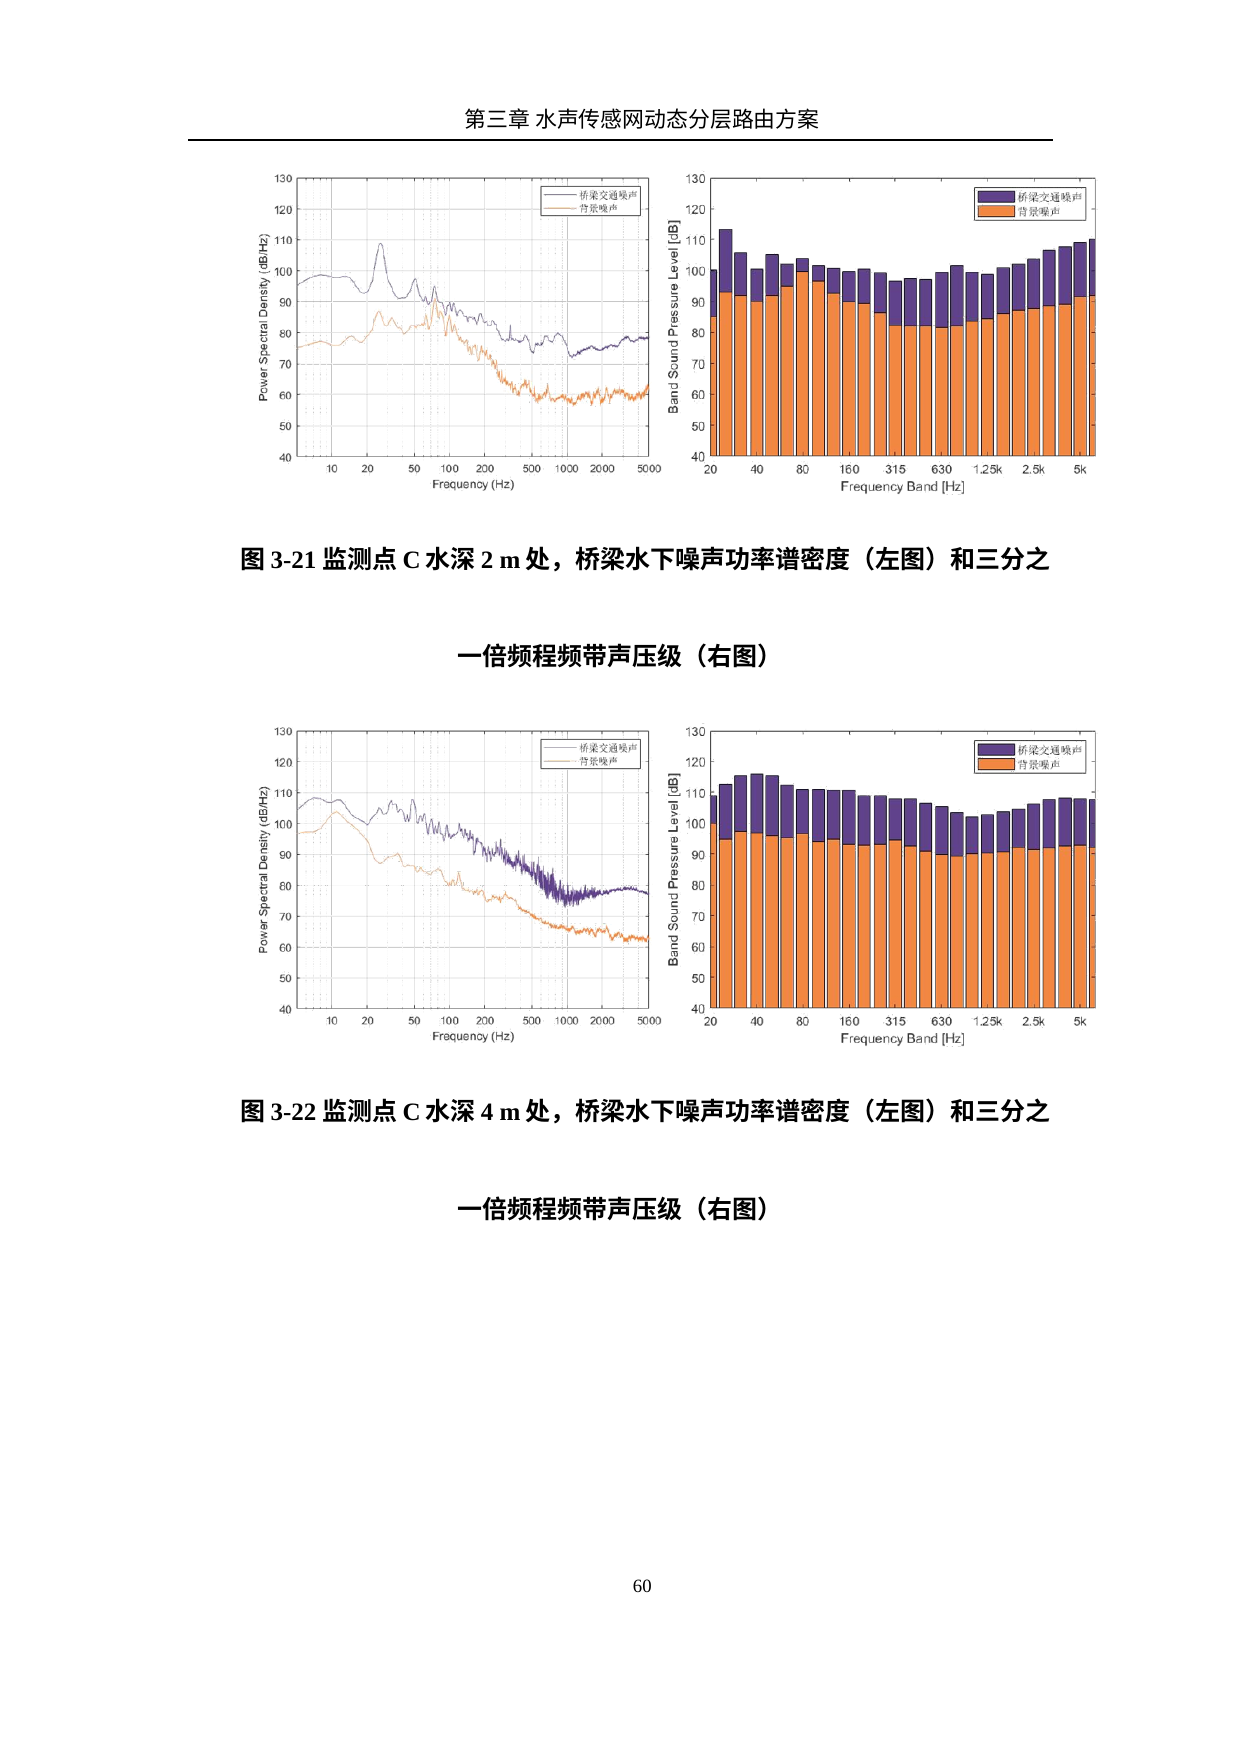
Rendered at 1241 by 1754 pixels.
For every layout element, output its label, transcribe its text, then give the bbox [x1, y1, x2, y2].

picture [237, 152, 1143, 495]
text 图3-21 监测点C水深2 m处，桥梁水下噪声功率谱密度（左图）和三分之一倍频程频带声压级（右图） [187, 525, 1053, 687]
picture [237, 705, 1143, 1047]
text 图3-22 监测点C水深4 m处，桥梁水下噪声功率谱密度（左图）和三分之一倍频程频带声压级（右图） [187, 1077, 1053, 1240]
